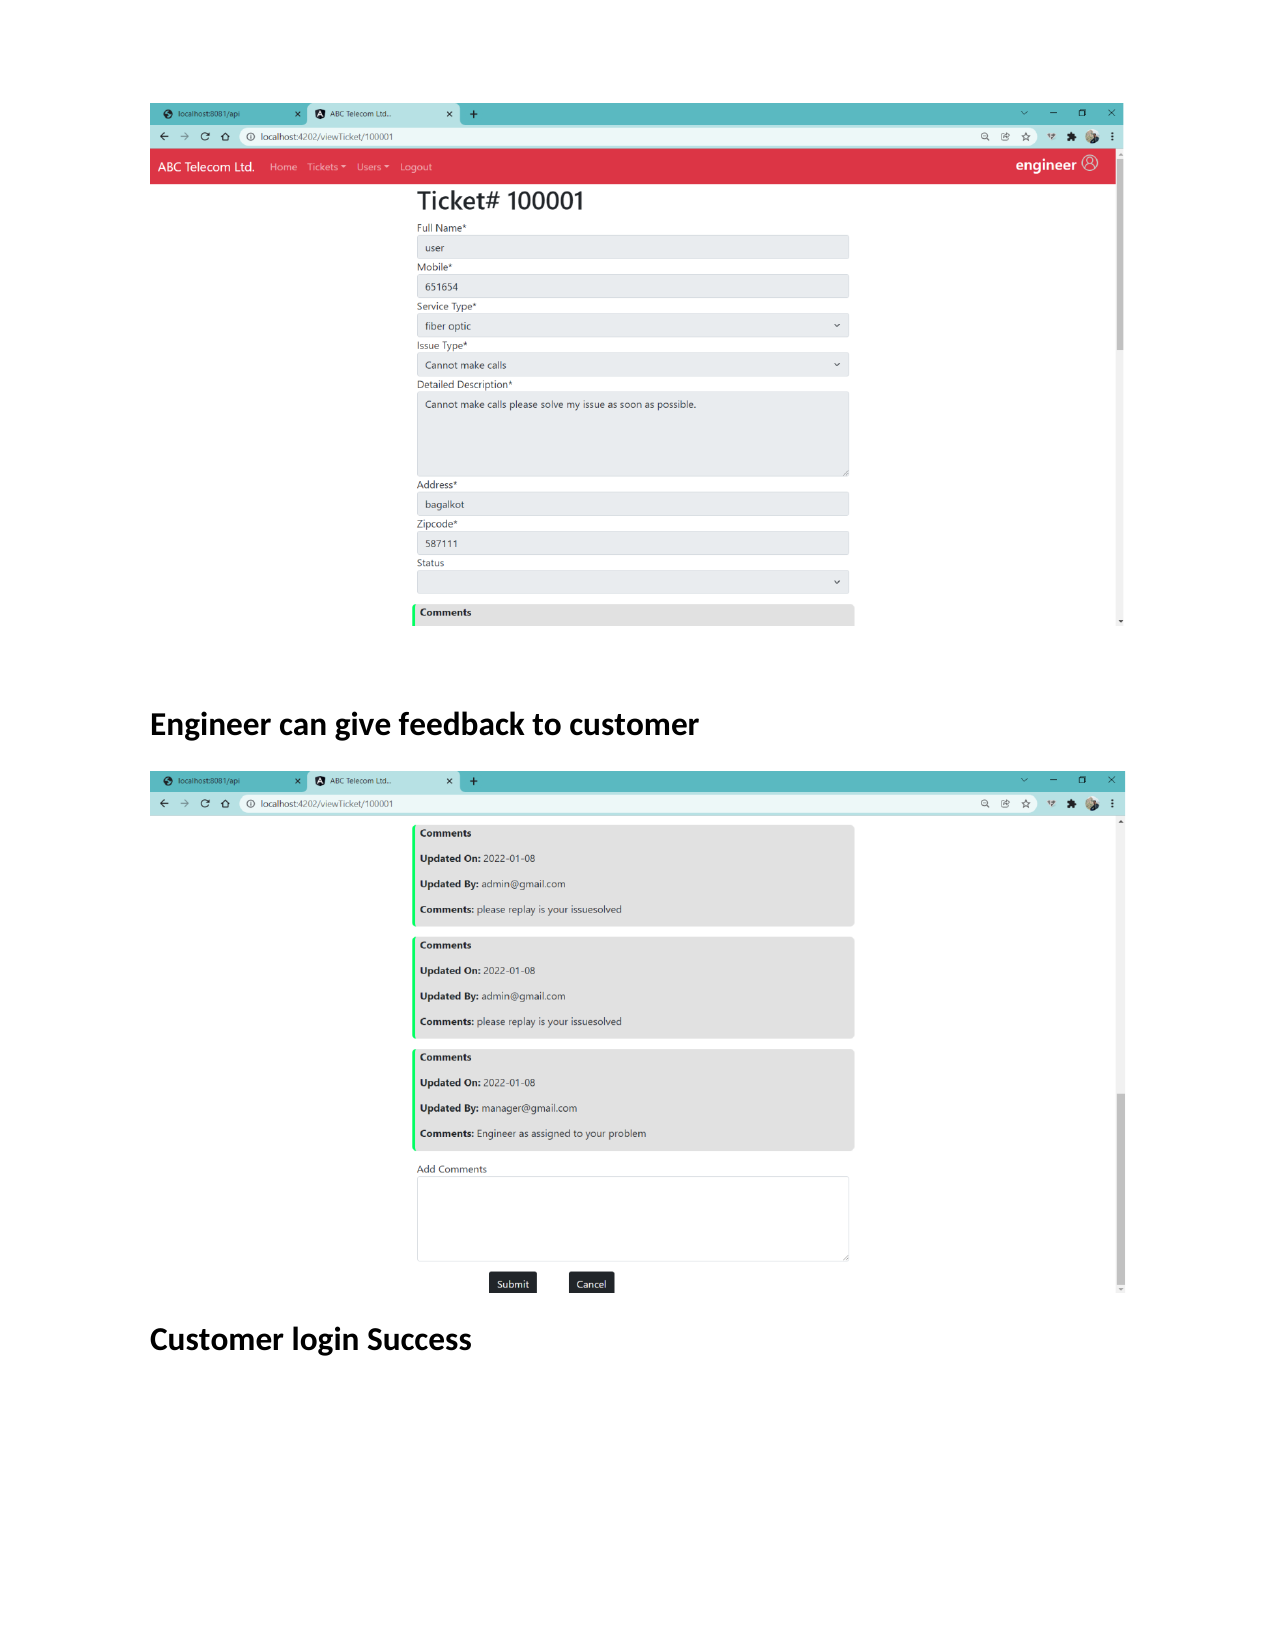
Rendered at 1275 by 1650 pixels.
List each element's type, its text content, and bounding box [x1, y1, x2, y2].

text Customer login Success [150, 1318, 1125, 1358]
picture [150, 103, 1124, 626]
text Engineer can give feedback to customer [150, 703, 1125, 744]
picture [150, 771, 1125, 1293]
